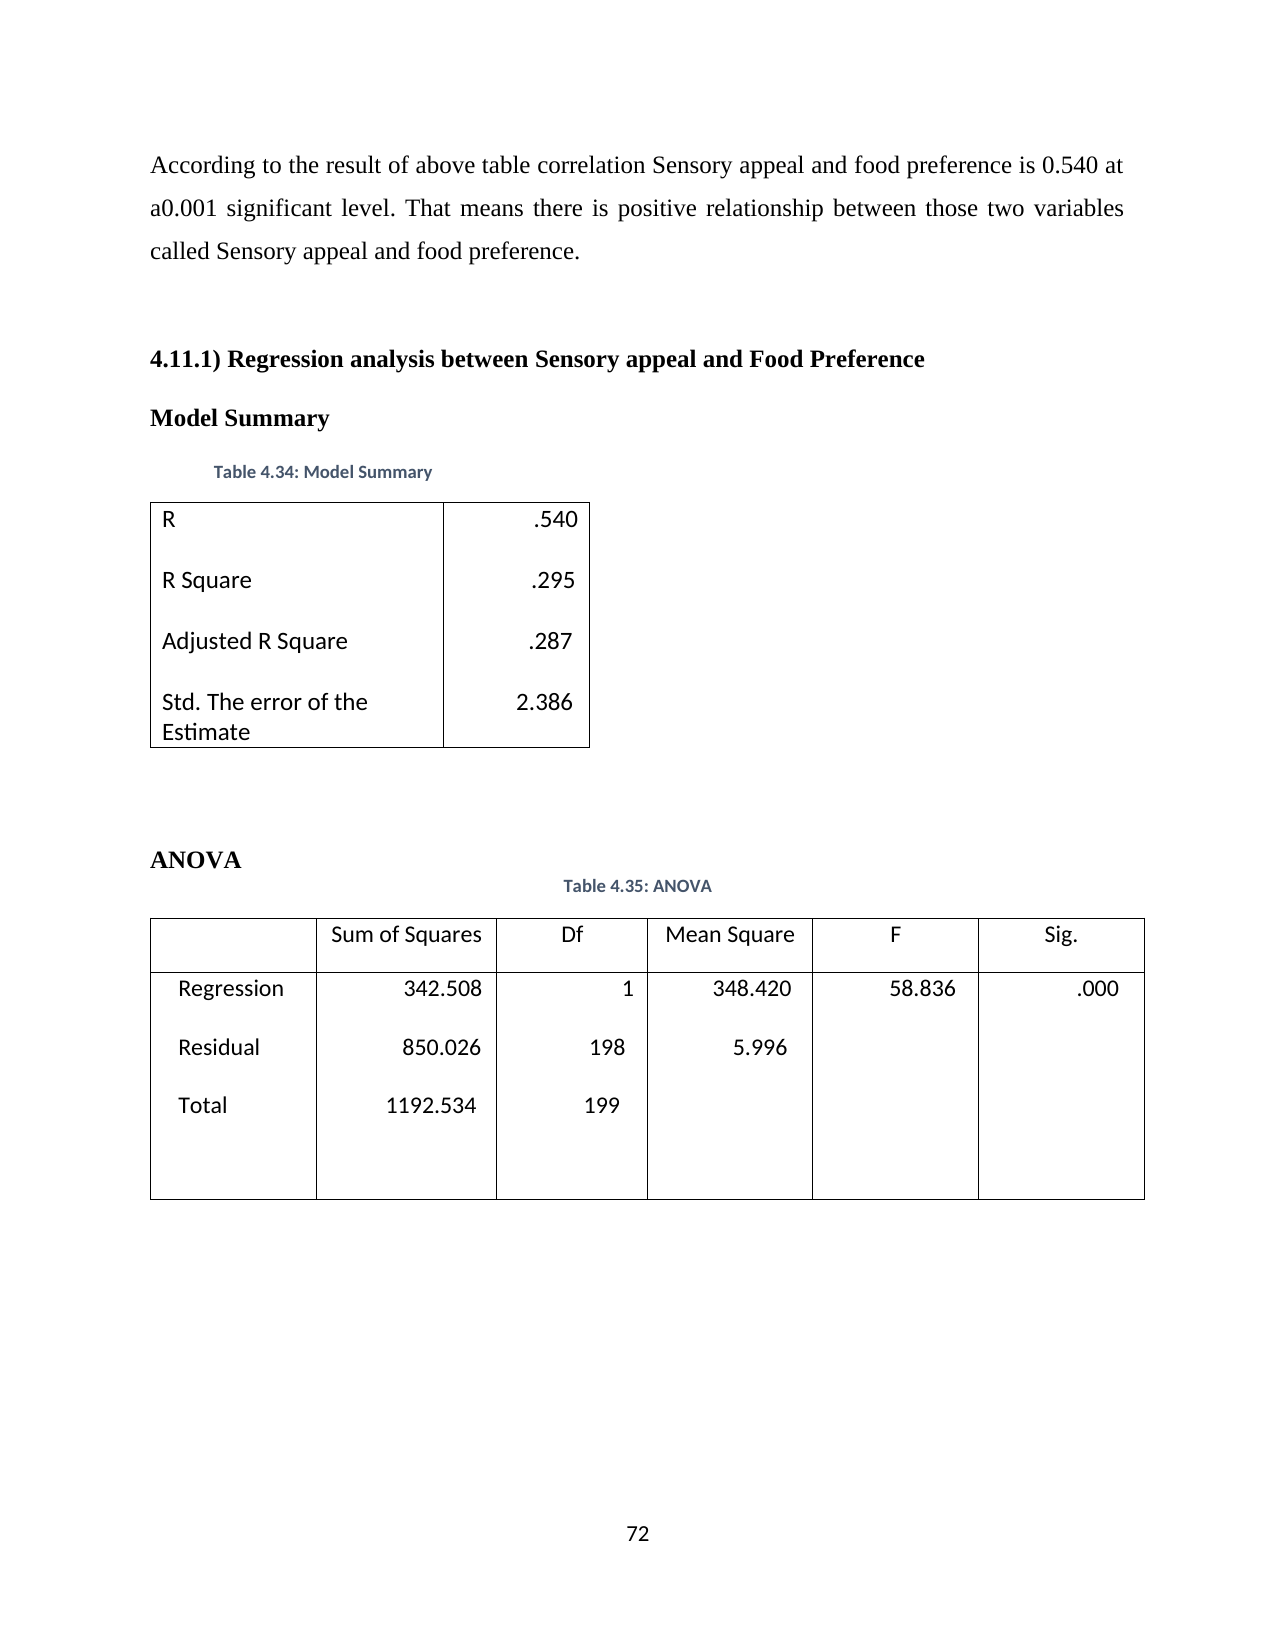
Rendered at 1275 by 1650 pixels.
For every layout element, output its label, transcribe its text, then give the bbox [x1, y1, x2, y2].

text ANOVA [150, 845, 1125, 874]
text 4.11.1) Regression analysis between Sensory appeal and Food Preference [150, 344, 1125, 373]
table_header Df [497, 919, 647, 972]
text Table 4.34: Model Summary [150, 460, 1125, 483]
table_header Mean Square [648, 919, 812, 972]
table_cell 58.836 [813, 973, 978, 1199]
table_cell 342.508 850.026 1192.534 [317, 973, 496, 1199]
table_header Sig. [979, 919, 1144, 972]
table_header .540 .295 .287 2.386 [444, 503, 589, 747]
table_cell 1 198 199 [497, 973, 647, 1199]
table_cell 348.420 5.996 [648, 973, 812, 1199]
table_cell Regression Residual Total [151, 973, 316, 1199]
table_header [151, 919, 316, 972]
text Model Summary [150, 403, 1125, 432]
table_cell .000 [979, 973, 1144, 1199]
table_header R R Square Adjusted R Square Std. The error of the Estimate [151, 503, 443, 747]
table_header F [813, 919, 978, 972]
text According to the result of above table correlation Sensory appeal and food preference is 0.540 at a0.001 significant level. That means there is positive relationship between those two variables called Sensory appeal and food preference. [150, 150, 1125, 265]
text Table 4.35: ANOVA [150, 874, 1125, 897]
table_header Sum of Squares [317, 919, 496, 972]
